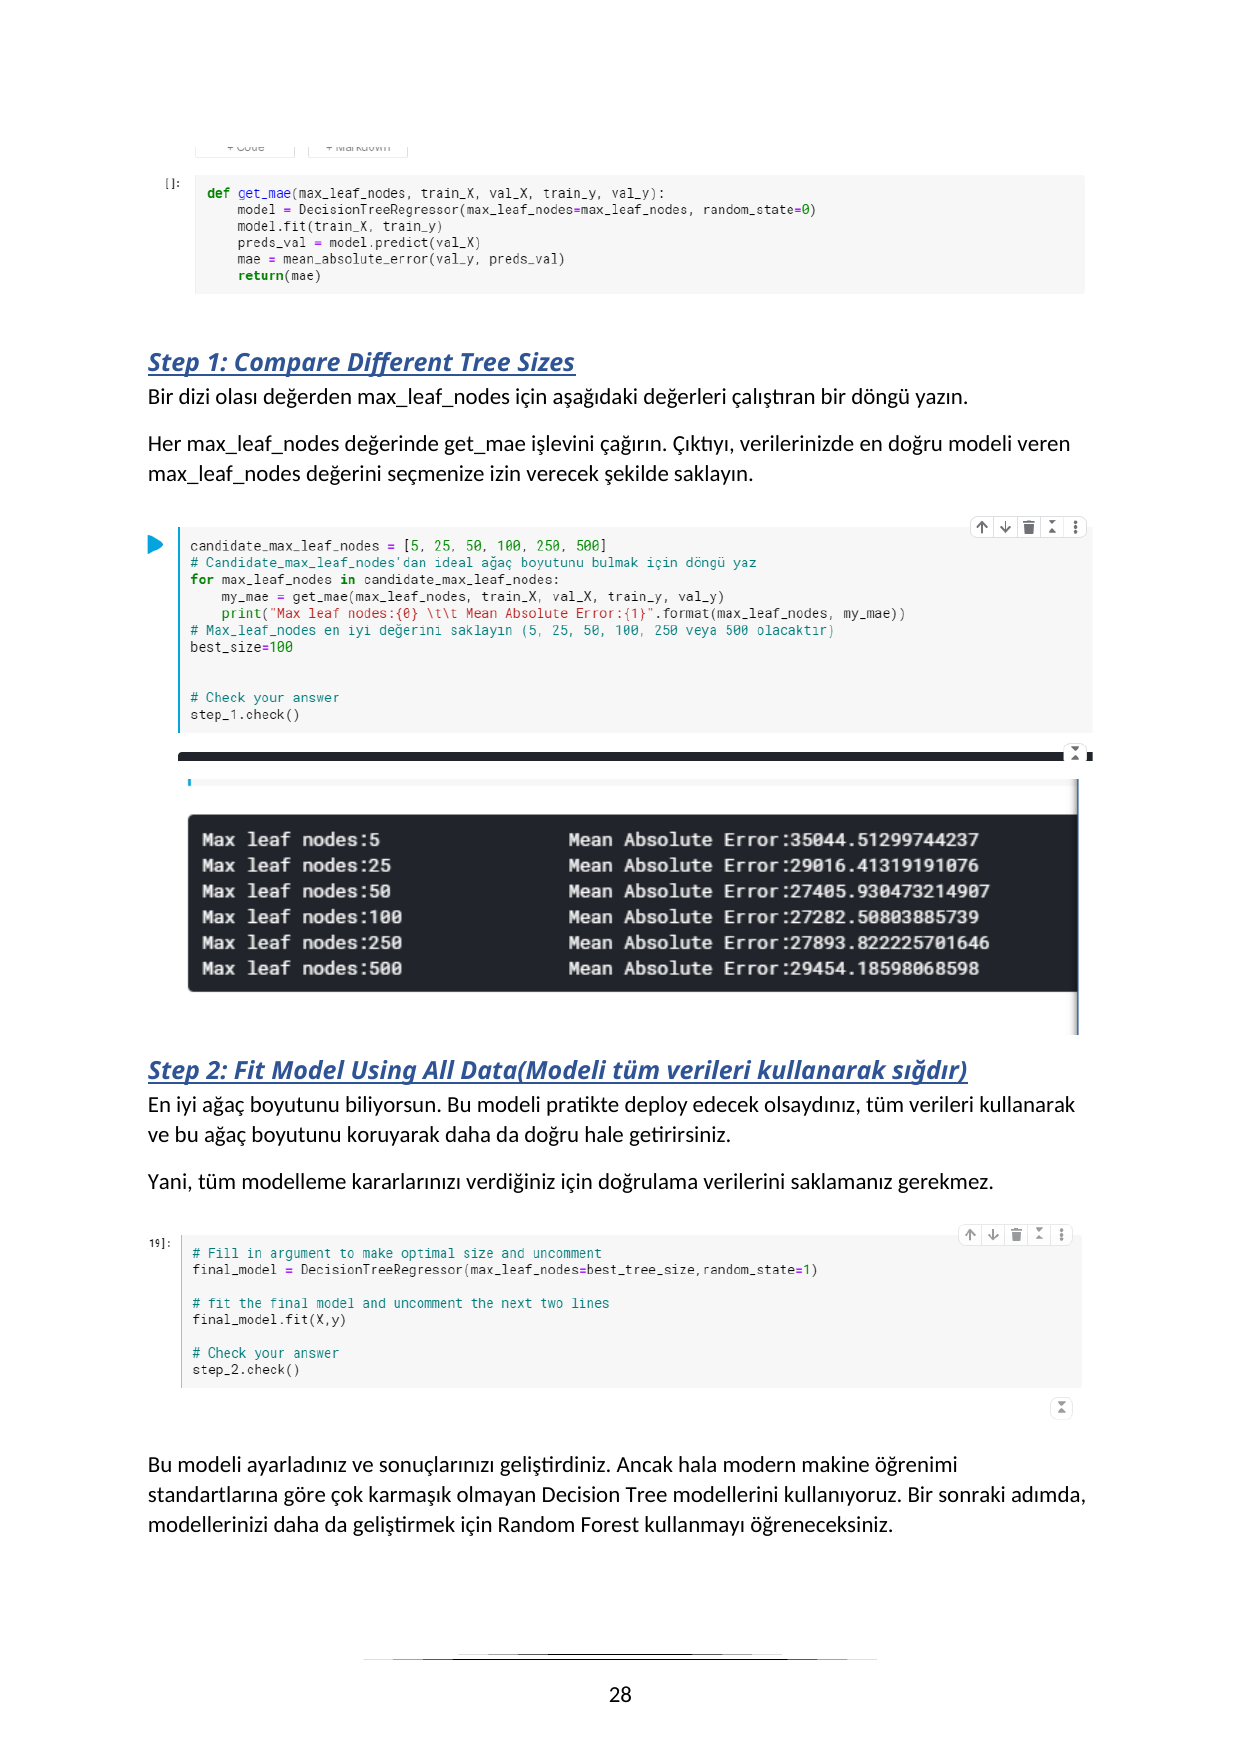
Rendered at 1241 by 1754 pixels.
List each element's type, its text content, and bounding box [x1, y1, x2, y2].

picture [147, 779, 1093, 1035]
text Bu modeli ayarladınız ve sonuçlarınızı geliştirdiniz. Ancak hala modern makine öğrenimi standartlarına göre çok karmaşık olmayan Decision Tree modellerini kullanıyoruz. Bir sonraki adımda, modellerinizi daha da geliştirmek için Random Forest kullanmayı öğreneceksiniz. [148, 1450, 1093, 1539]
text Bir dizi olası değerden max_leaf_nodes için aşağıdaki değerleri çalıştıran bir döngü yazın. [148, 382, 1093, 410]
picture [147, 1213, 1093, 1432]
text En iyi ağaç boyutunu biliyorsun. Bu modeli pratikte deploy edecek olsaydınız, tüm verileri kullanarak ve bu ağaç boyutunu koruyarak daha da doğru hale getirirsiniz. [148, 1090, 1093, 1148]
subtitle Step 1: Compare Different Tree Sizes [148, 345, 1093, 379]
subtitle Step 2: Fit Model Using All Data(Modeli tüm verileri kullanarak sığdır) [148, 1053, 1093, 1087]
picture [147, 505, 1093, 761]
picture [147, 147, 1093, 327]
text Her max_leaf_nodes değerinde get_mae işlevini çağırın. Çıktıyı, verilerinizde en doğru modeli veren max_leaf_nodes değerini seçmenize izin verecek şekilde saklayın. [148, 429, 1093, 487]
text Yani, tüm modelleme kararlarınızı verdiğiniz için doğrulama verilerini saklamanız gerekmez. [148, 1167, 1093, 1195]
